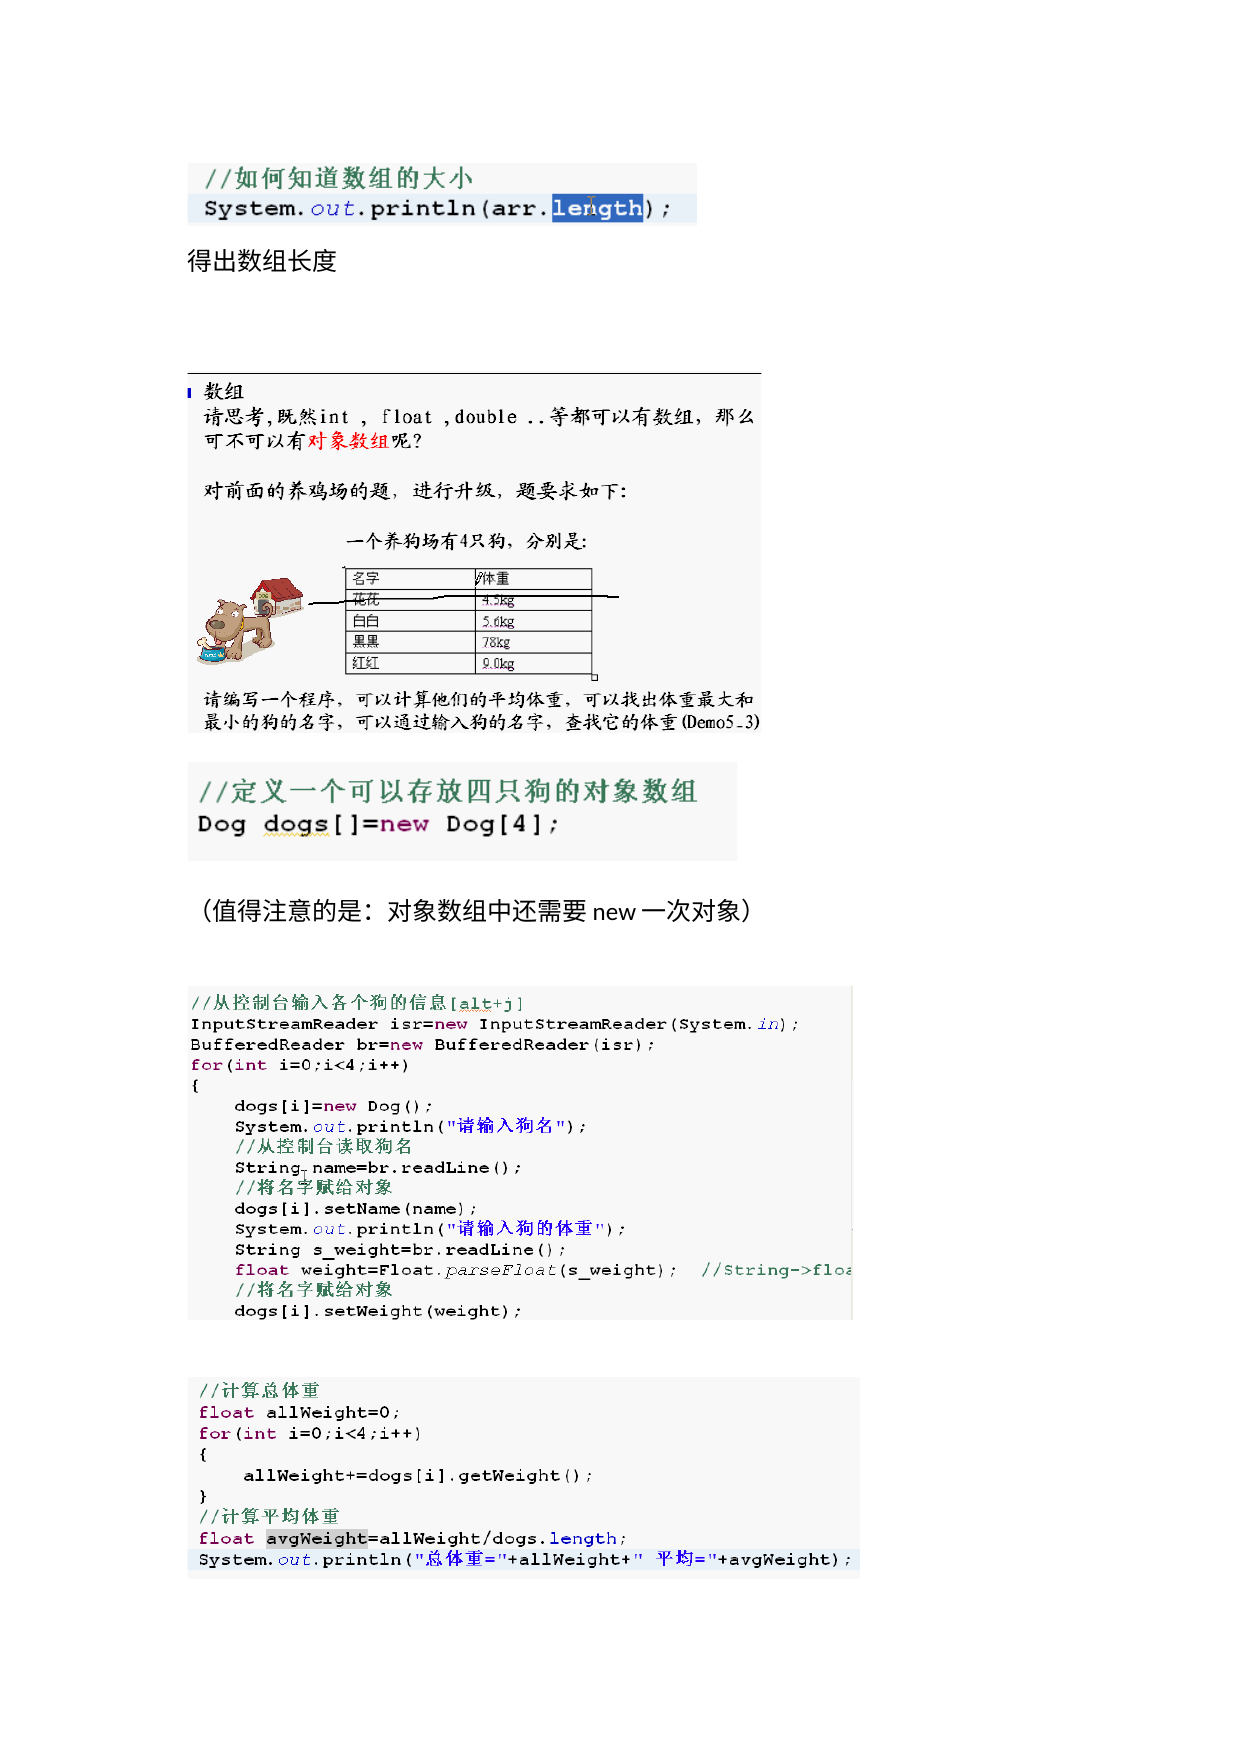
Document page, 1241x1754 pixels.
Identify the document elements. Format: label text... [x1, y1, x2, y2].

picture [187, 163, 697, 226]
picture [187, 1377, 860, 1579]
text 得出数组长度 [187, 227, 1053, 292]
picture [187, 986, 854, 1320]
text （值得注意的是：对象数组中还需要new一次对象） [187, 877, 1053, 942]
picture [187, 762, 738, 861]
picture [187, 371, 762, 733]
